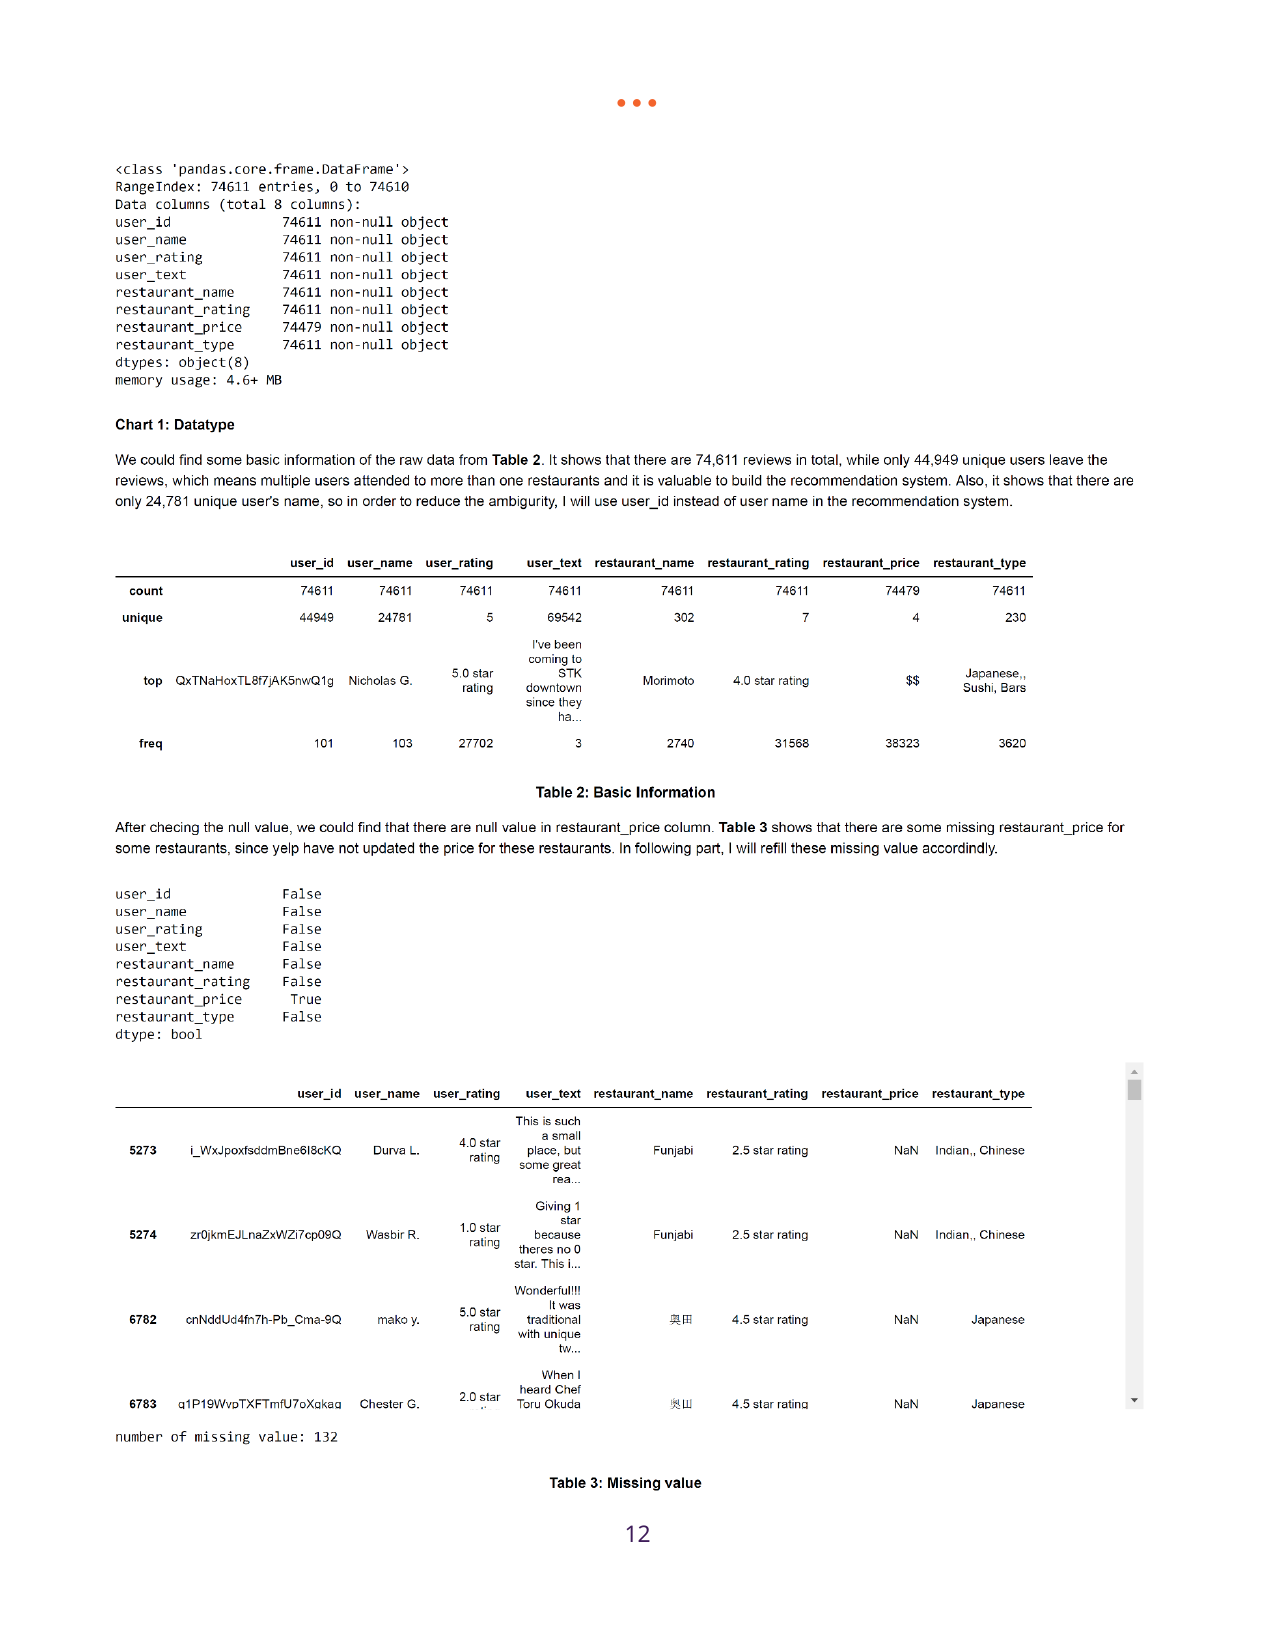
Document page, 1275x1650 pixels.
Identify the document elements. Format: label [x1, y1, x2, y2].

picture [100, 128, 1175, 1523]
